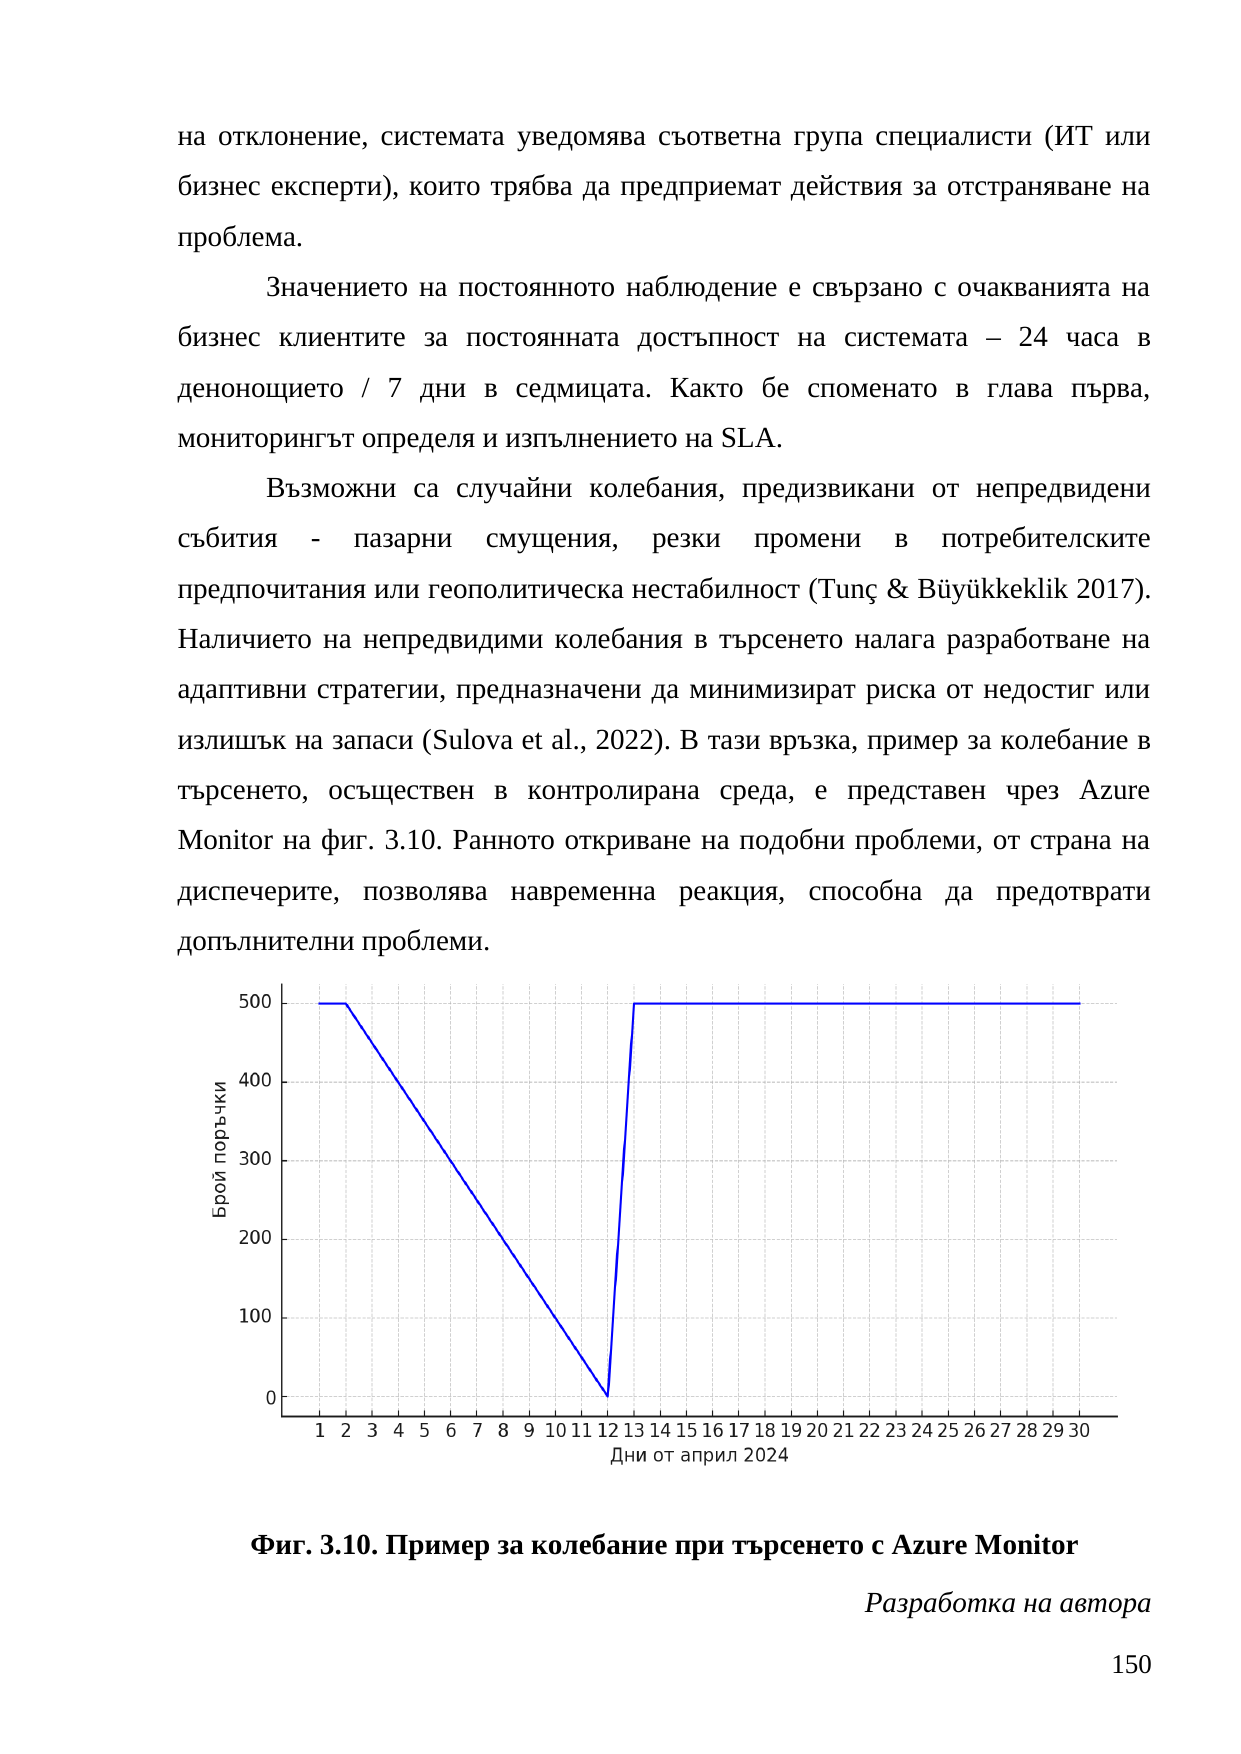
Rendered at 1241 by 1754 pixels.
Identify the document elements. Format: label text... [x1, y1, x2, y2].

picture [203, 973, 1122, 1473]
text Значението на постоянното наблюдение е свързано с очакванията на бизнес клиентите за постоянната достъпност на системата – 24 часа в денонощието / 7 дни в седмицата. Както бе споменато в глава първа, мониторингът определя и изпълнението на SLA. [177, 269, 1152, 453]
title Разработка на автора [177, 1585, 1152, 1619]
text Възможни са случайни колебания, предизвикани от непредвидени събития - пазарни смущения, резки промени в потребителските предпочитания или геополитическа нестабилност (Tunç & Büyükkeklik 2017). Наличието на непредвидими колебания в търсенето налага разработване на адаптивни стратегии, предназначени да минимизират риска от недостиг или излишък на запаси (Sulova et al., 2022). В тази връзка, пример за колебание в търсенето, осъществен в контролирана среда, е представен чрез Azure Monitor на фиг. 3.10. Ранното откриване на подобни проблеми, от страна на диспечерите, позволява навременна реакция, способна да предотврати допълнителни проблеми. [177, 470, 1152, 957]
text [177, 118, 1152, 252]
